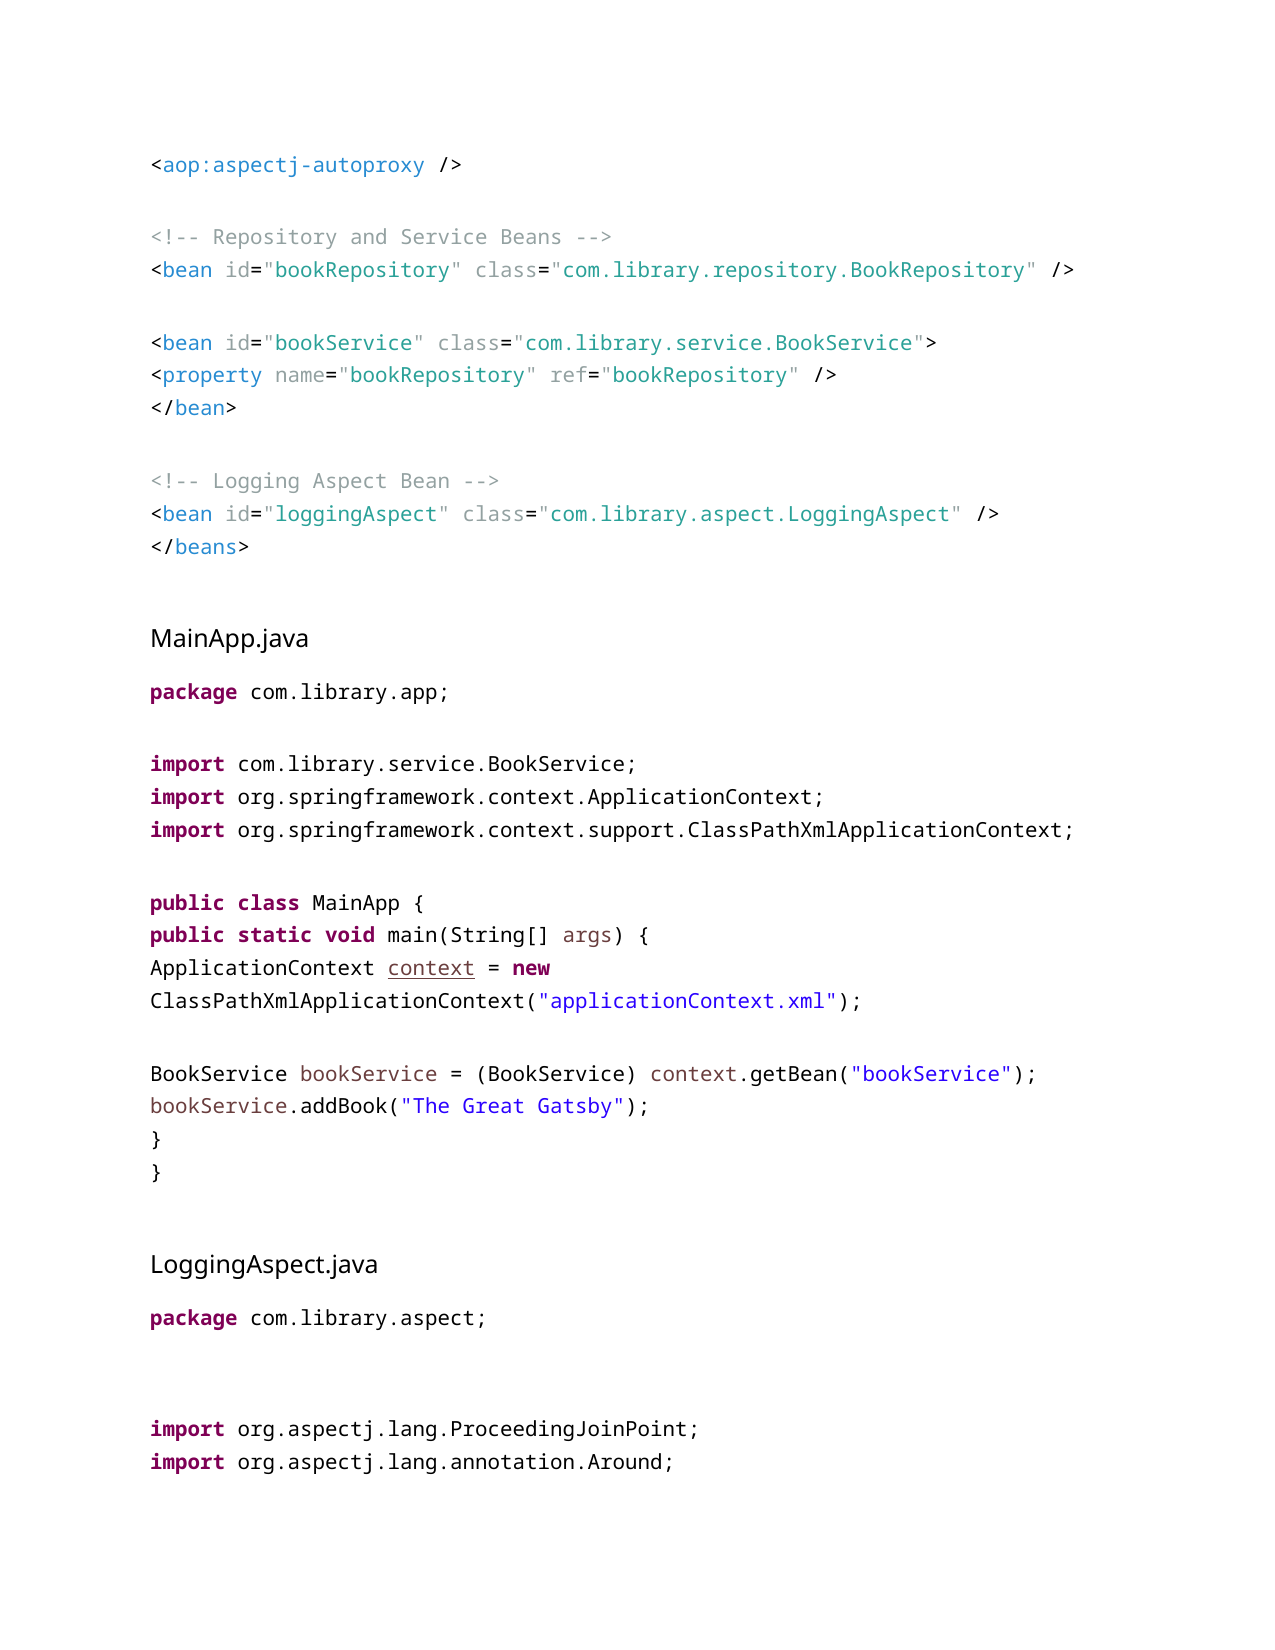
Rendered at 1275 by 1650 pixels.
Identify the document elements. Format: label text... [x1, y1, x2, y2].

text import com.library.service.BookService; [150, 749, 1125, 778]
text <bean id="bookService" class="com.library.service.BookService"> [150, 328, 1125, 356]
text BookService bookService = (BookService) context.getBean("bookService"); [150, 1059, 1125, 1087]
text </bean> [150, 393, 1125, 422]
text <!-- Logging Aspect Bean --> [150, 466, 1125, 494]
text package com.library.app; [150, 677, 1125, 705]
text <bean id="bookRepository" class="com.library.repository.BookRepository" /> [150, 255, 1125, 284]
text import org.springframework.context.ApplicationContext; [150, 782, 1125, 811]
text package com.library.aspect; [150, 1303, 1125, 1331]
text bookService.addBook("The Great Gatsby"); [150, 1092, 1125, 1120]
text import org.aspectj.lang.ProceedingJoinPoint; [150, 1414, 1125, 1443]
text <aop:aspectj-autoproxy /> [150, 150, 1125, 178]
text import org.springframework.context.support.ClassPathXmlApplicationContext; [150, 815, 1125, 844]
text } [150, 1157, 1125, 1186]
text </beans> [150, 532, 1125, 560]
text <property name="bookRepository" ref="bookRepository" /> [150, 361, 1125, 389]
text public class MainApp { [150, 888, 1125, 916]
text LoggingAspect.java [150, 1247, 1125, 1281]
text <!-- Repository and Service Beans --> [150, 222, 1125, 251]
text ApplicationContext context = new ClassPathXmlApplicationContext("applicationContext.xml"); [150, 953, 1125, 1015]
text MainApp.java [150, 621, 1125, 655]
text } [150, 1124, 1125, 1153]
text <bean id="loggingAspect" class="com.library.aspect.LoggingAspect" /> [150, 499, 1125, 527]
text public static void main(String[] args) { [150, 921, 1125, 949]
text import org.aspectj.lang.annotation.Around; [150, 1447, 1125, 1476]
